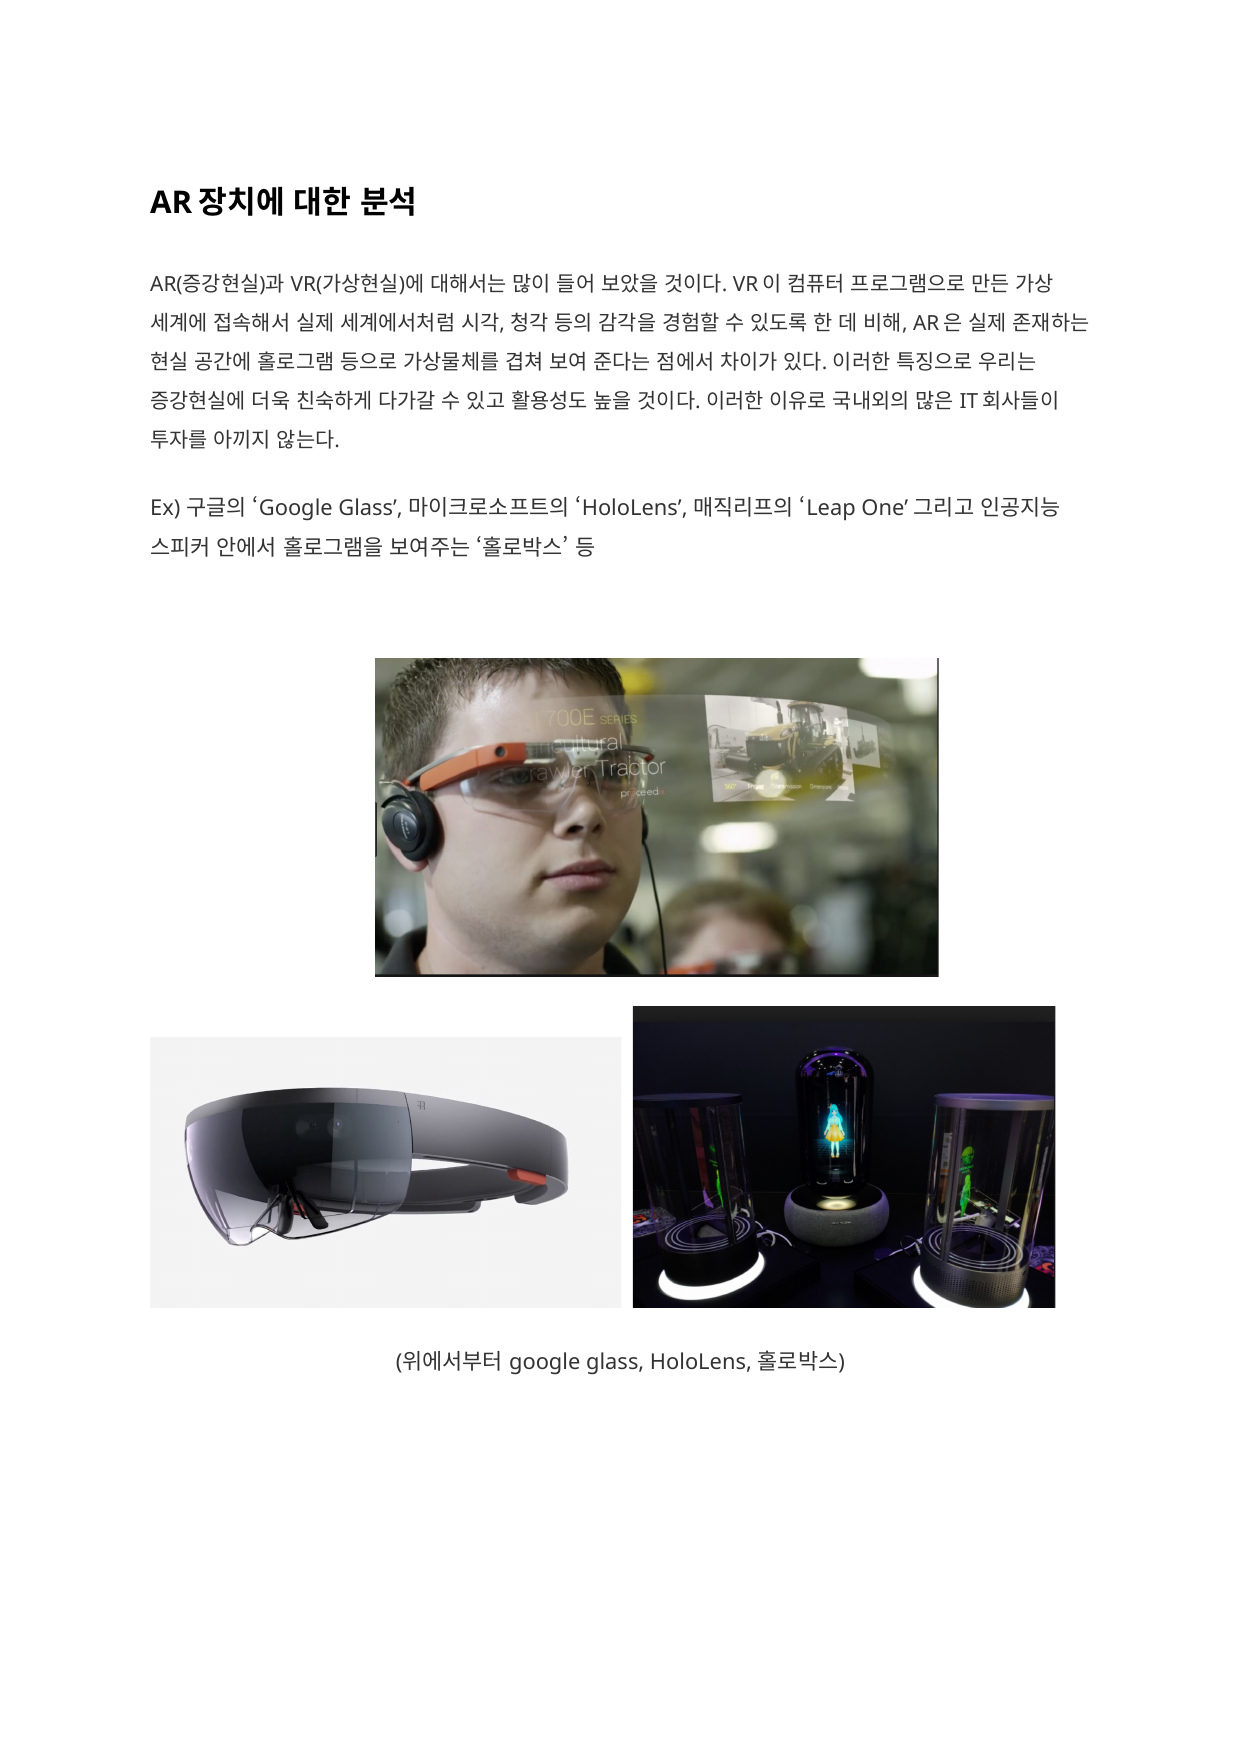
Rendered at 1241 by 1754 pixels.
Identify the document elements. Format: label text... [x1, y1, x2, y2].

text Ex) 구글의 ‘Google Glass’, 마이크로소프트의 ‘HoloLens’, 매직리프의 ‘Leap One’ 그리고 인공지능 스피커 안에서 홀로그램을 보여주는 ‘홀로박스’ 등 [150, 483, 1090, 561]
picture [632, 1006, 1056, 1308]
picture [375, 658, 939, 977]
text AR(증강현실)과 VR(가상현실)에 대해서는 많이 들어 보았을 것이다. VR이 컴퓨터 프로그램으로 만든 가상 세계에 접속해서 실제 세계에서처럼 시각, 청각 등의 감각을 경험할 수 있도록 한 데 비해, AR은 실제 존재하는 현실 공간에 홀로그램 등으로 가상물체를 겹쳐 보여 준다는 점에서 차이가 있다. 이러한 특징으로 우리는 증강현실에 더욱 친숙하게 다가갈 수 있고 활용성도 높을 것이다. 이러한 이유로 국내외의 많은 IT회사들이 투자를 아끼지 않는다. [150, 258, 1090, 454]
text AR장치에 대한 분석 [150, 177, 1090, 223]
picture [150, 1037, 622, 1308]
text (위에서부터 google glass, HoloLens, 홀로박스) [150, 1336, 1090, 1375]
